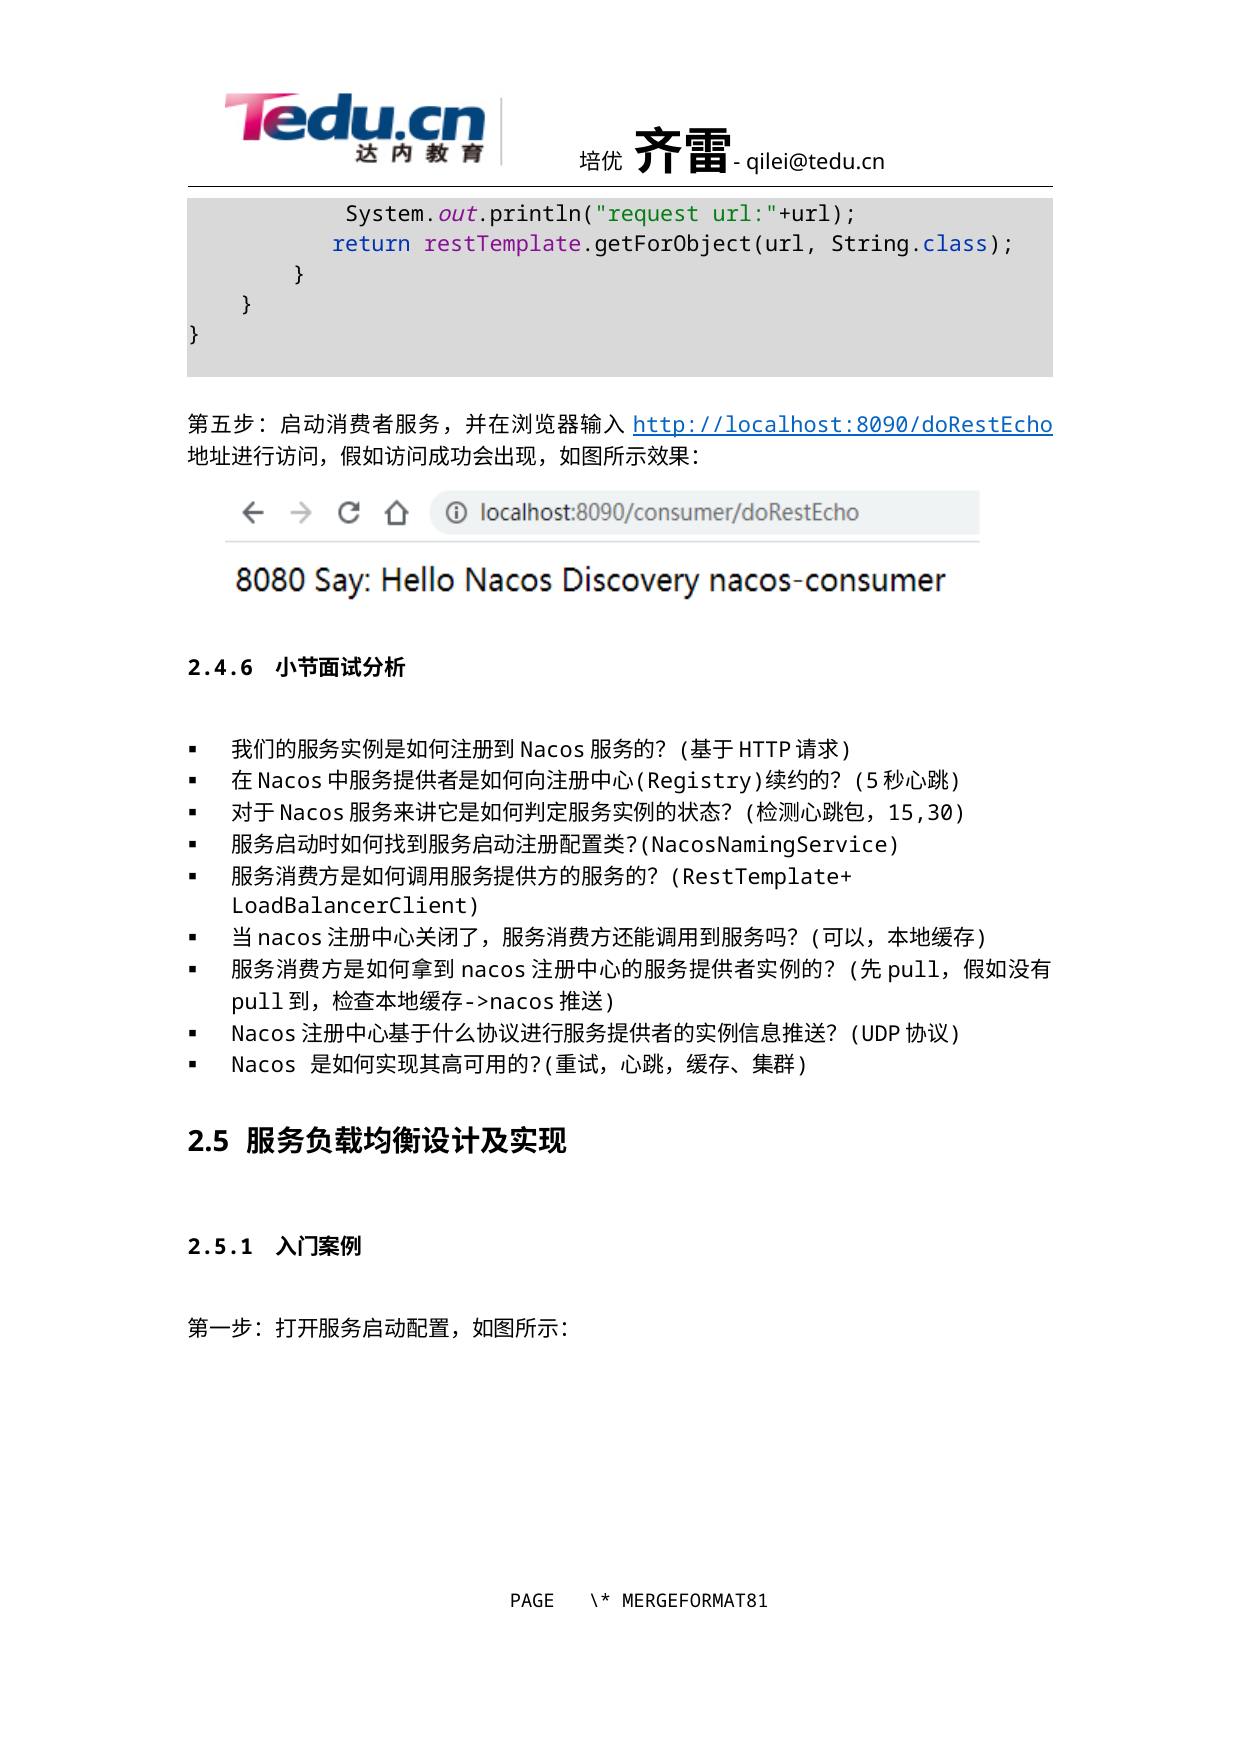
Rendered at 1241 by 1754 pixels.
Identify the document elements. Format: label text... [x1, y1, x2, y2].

list 当nacos注册中心关闭了，服务消费方还能调用到服务吗？(可以，本地缓存) [187, 920, 1053, 952]
text appName); System.out.println("request url:"+url); return restTemplate.getForObject(url, String.class); } } } [187, 198, 1053, 347]
list 服务启动时如何找到服务启动注册配置类?(NacosNamingService) [187, 827, 1053, 859]
subtitle 入门案例 [187, 1229, 1053, 1261]
list 对于Nacos服务来讲它是如何判定服务实例的状态？(检测心跳包，15,30) [187, 795, 1053, 827]
text 第五步：启动消费者服务，并在浏览器输入http://localhost:8090/doRestEcho地址进行访问，假如访问成功会出现，如图所示效果： [187, 407, 1053, 470]
list Nacos 是如何实现其高可用的?(重试，心跳，缓存、集群) [187, 1047, 1053, 1079]
list 在Nacos中服务提供者是如何向注册中心(Registry)续约的？(5秒心跳) [187, 763, 1053, 795]
subtitle 服务负载均衡设计及实现 [187, 1106, 1053, 1171]
picture [225, 486, 980, 623]
list 服务消费方是如何拿到nacos注册中心的服务提供者实例的？(先pull，假如没有pull到，检查本地缓存->nacos推送) [187, 952, 1053, 1016]
list LoadBalancerClient) [231, 890, 1053, 920]
text 第一步：打开服务启动配置，如图所示： [187, 1311, 1053, 1343]
list Nacos注册中心基于什么协议进行服务提供者的实例信息推送？(UDP协议) [187, 1016, 1053, 1047]
list 我们的服务实例是如何注册到Nacos服务的？(基于HTTP请求) [187, 732, 1053, 763]
subtitle 小节面试分析 [187, 649, 1053, 681]
list 服务消费方是如何调用服务提供方的服务的？(RestTemplate+ [187, 859, 1053, 890]
picture [225, 88, 507, 170]
